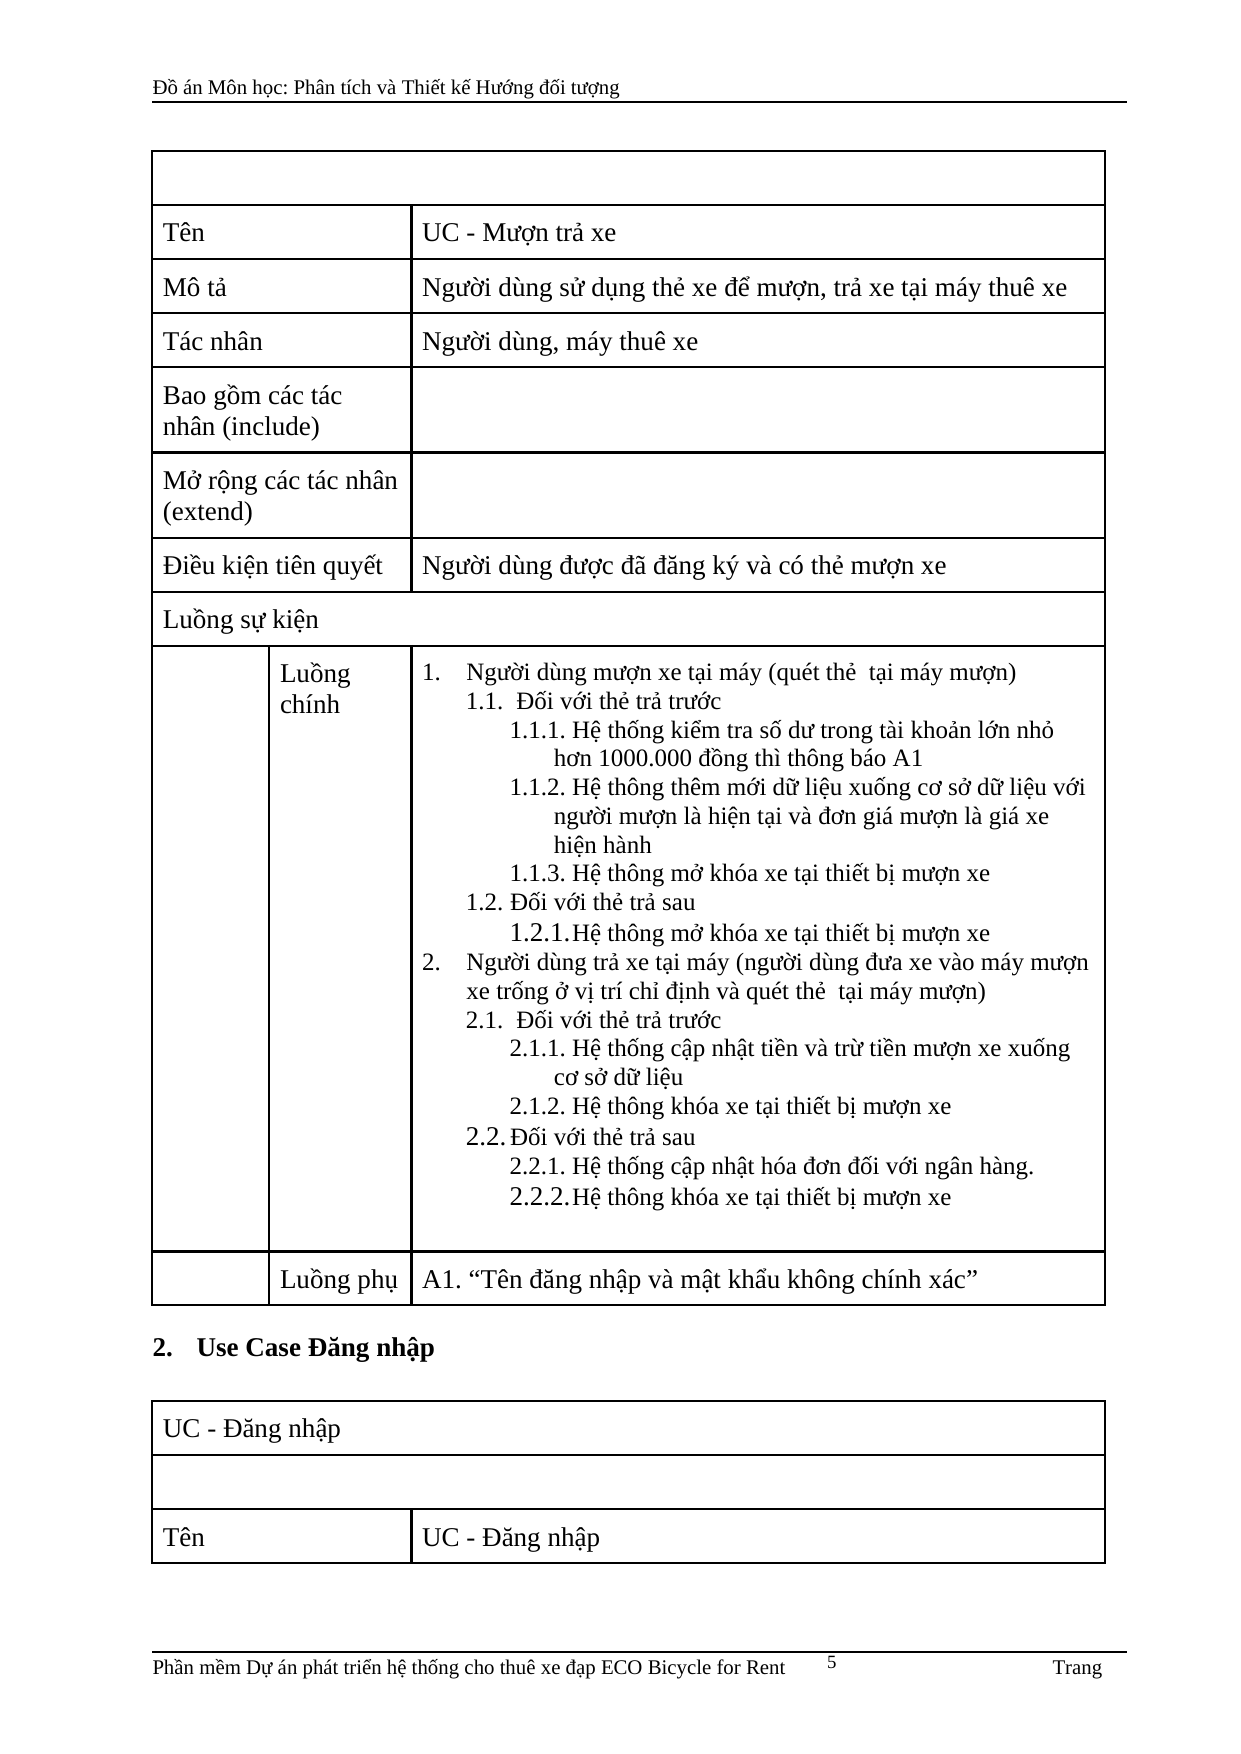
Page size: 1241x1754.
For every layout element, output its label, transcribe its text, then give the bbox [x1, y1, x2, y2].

table_cell [413, 368, 1104, 451]
table_cell A1. “Tên đăng nhập và mật khẩu không chính xác” [413, 1253, 1104, 1304]
table_cell Tác nhân [153, 314, 410, 366]
subtitle Use Case Đăng nhập [152, 1331, 1127, 1363]
table_cell Tên [153, 1510, 410, 1562]
table_cell Luồng chính [270, 647, 410, 1250]
table_cell UC - Đăng nhập [413, 1510, 1104, 1562]
table_cell Luồng phụ [270, 1253, 410, 1304]
table_cell UC - Mượn trả xe [413, 206, 1104, 258]
table_cell Mô tả [153, 260, 410, 312]
table_cell Tên [153, 206, 410, 258]
table_cell Luồng sự kiện [153, 593, 1104, 645]
table_header UC - Đăng nhập [153, 1402, 1104, 1454]
table_cell [413, 454, 1104, 537]
table_cell [153, 1253, 268, 1304]
table_cell Người dùng sử dụng thẻ xe để mượn, trả xe tại máy thuê xe [413, 260, 1104, 312]
table_cell Người dùng được đã đăng ký và có thẻ mượn xe [413, 539, 1104, 591]
table_cell Mở rộng các tác nhân (extend) [153, 454, 410, 537]
table_cell Người dùng, máy thuê xe [413, 314, 1104, 366]
table_cell [153, 152, 1104, 204]
table_cell Bao gồm các tác nhân (include) [153, 368, 410, 451]
table_cell Người dùng mượn xe tại máy (quét thẻ tại máy mượn) Đối với thẻ trả trước Hệ thống kiểm tra số dư trong tài khoản lớn nhỏ hơn 1000.000 đồng thì thông báo A1 Hệ thông thêm mới dữ liệu xuống cơ sở dữ liệu với người mượn là hiện tại và đơn giá mượn là giá xe hiện hành Hệ thông mở khóa xe tại thiết bị mượn xe Đối với thẻ trả sau Hệ thông mở khóa xe tại thiết bị mượn xe Người dùng trả xe tại máy (người dùng đưa xe vào máy mượn xe trống ở vị trí chỉ định và quét thẻ tại máy mượn) Đối với thẻ trả trước Hệ thống cập nhật tiền và trừ tiền mượn xe xuống cơ sở dữ liệu Hệ thông khóa xe tại thiết bị mượn xe Đối với thẻ trả sau Hệ thống cập nhật hóa đơn đối với ngân hàng. Hệ thông khóa xe tại thiết bị mượn xe [413, 647, 1104, 1250]
table_cell [153, 1456, 1104, 1508]
table_cell Điều kiện tiên quyết [153, 539, 410, 591]
table_cell [153, 647, 268, 1250]
